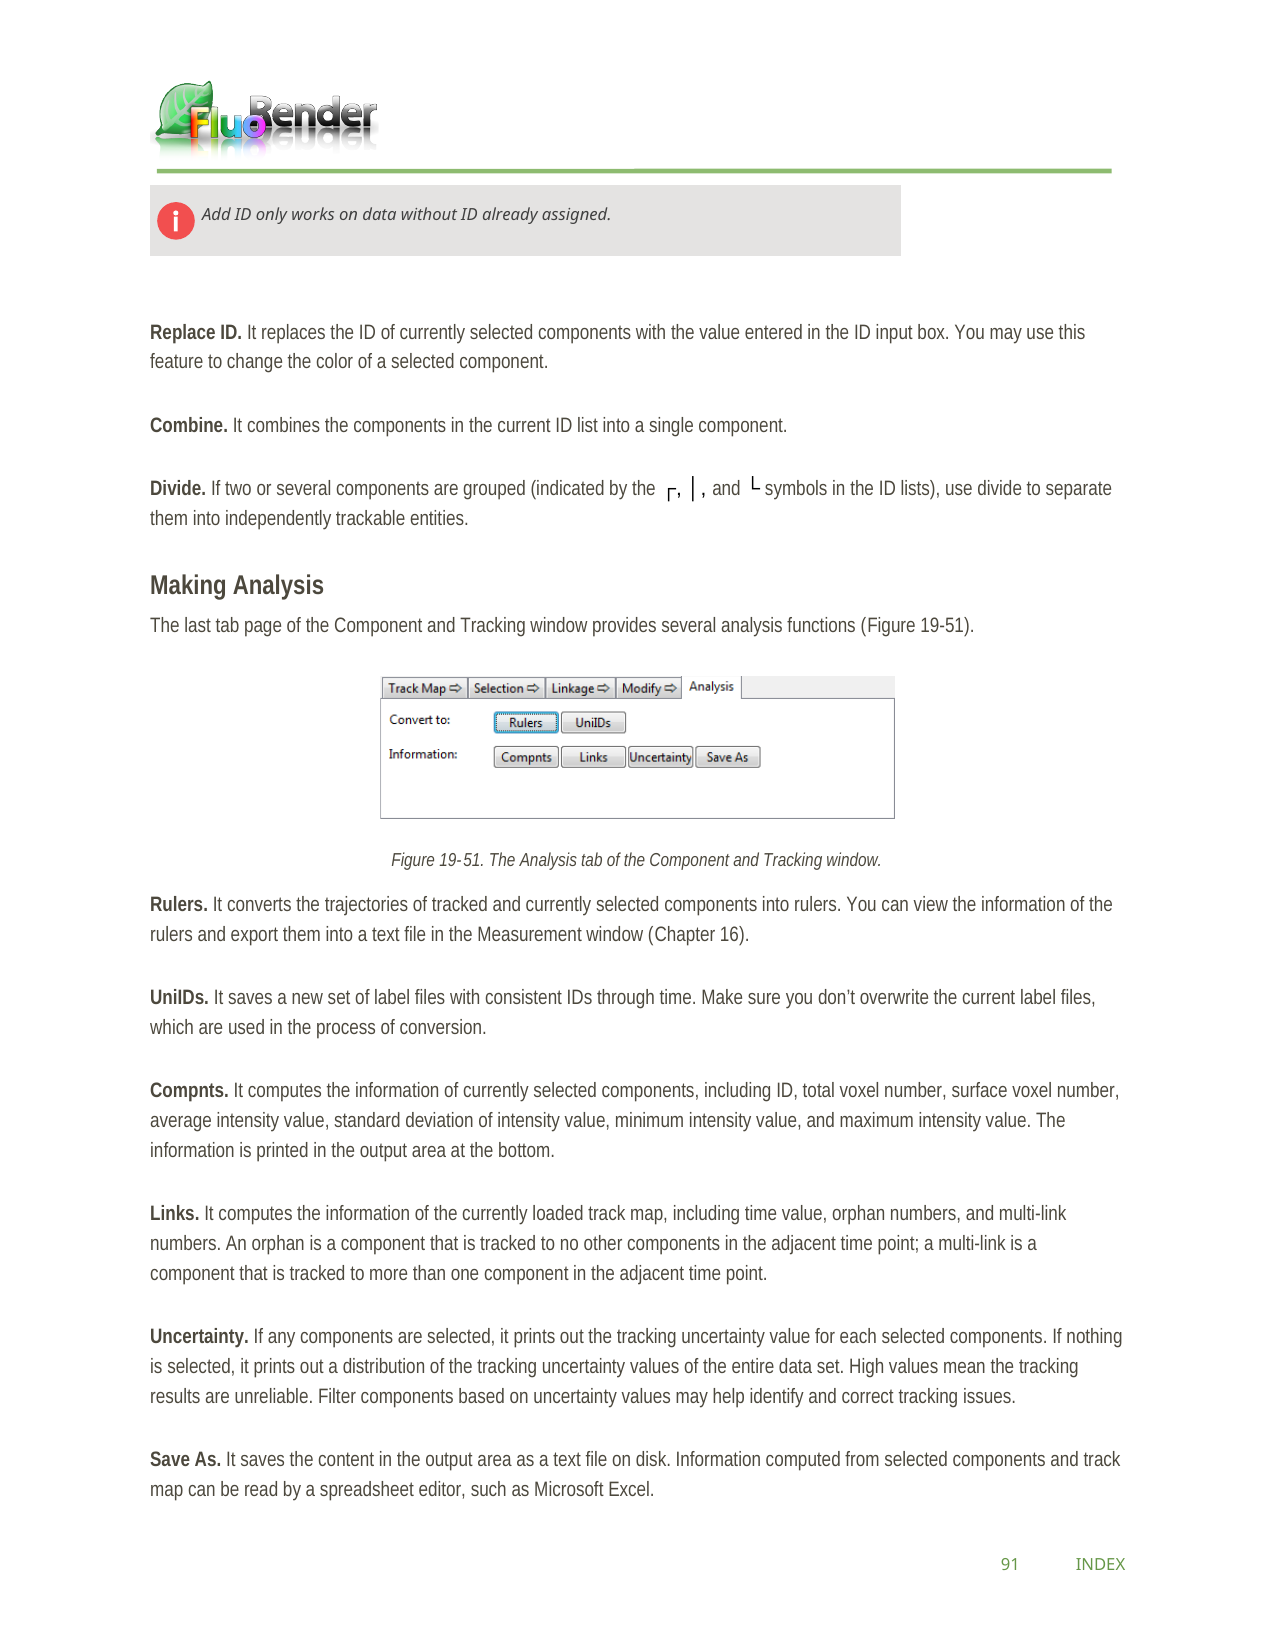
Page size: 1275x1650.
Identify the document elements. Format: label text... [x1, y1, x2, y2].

picture [380, 676, 895, 819]
text Divide. If two or several components are grouped (indicated by the ┌, │, and └ symbols in the ID lists), use divide to separate them into independently trackable entities. [150, 476, 1125, 530]
subtitle Making Analysis [150, 569, 1125, 600]
text UniIDs. It saves a new set of label files with consistent IDs through time. Make sure you don’t overwrite the current label files, which are used in the process of conversion. [150, 985, 1125, 1039]
text Uncertainty. If any components are selected, it prints out the tracking uncertainty value for each selected components. If nothing is selected, it prints out a distribution of the tracking uncertainty values of the entire data set. High values mean the tracking results are unreliable. Filter components based on uncertainty values may help identify and correct tracking issues. [150, 1324, 1125, 1408]
table_header [150, 185, 202, 256]
picture [150, 75, 379, 162]
text Links. It computes the information of the currently loaded track map, including time value, orphan numbers, and multi-link numbers. An orphan is a component that is tracked to no other components in the adjacent time point; a multi-link is a component that is tracked to more than one component in the adjacent time point. [150, 1201, 1125, 1285]
text Combine. It combines the components in the current ID list into a single component. [150, 413, 1125, 437]
text Save As. It saves the content in the output area as a text file on disk. Information computed from selected components and track map can be read by a spreadsheet editor, such as Microsoft Excel. [150, 1447, 1125, 1501]
text Rulers. It converts the trajectories of tracked and currently selected components into rulers. You can view the information of the rulers and export them into a text file in the Measurement window (Chapter 16). [150, 892, 1125, 946]
table_header Add ID only works on data without ID already assigned. [202, 185, 901, 256]
text Replace ID. It replaces the ID of currently selected components with the value entered in the ID input box. You may use this feature to change the color of a selected component. [150, 319, 1125, 373]
text Compnts. It computes the information of currently selected components, including ID, total voxel number, surface voxel number, average intensity value, standard deviation of intensity value, minimum intensity value, and maximum intensity value. The information is printed in the output area at the bottom. [150, 1078, 1125, 1162]
